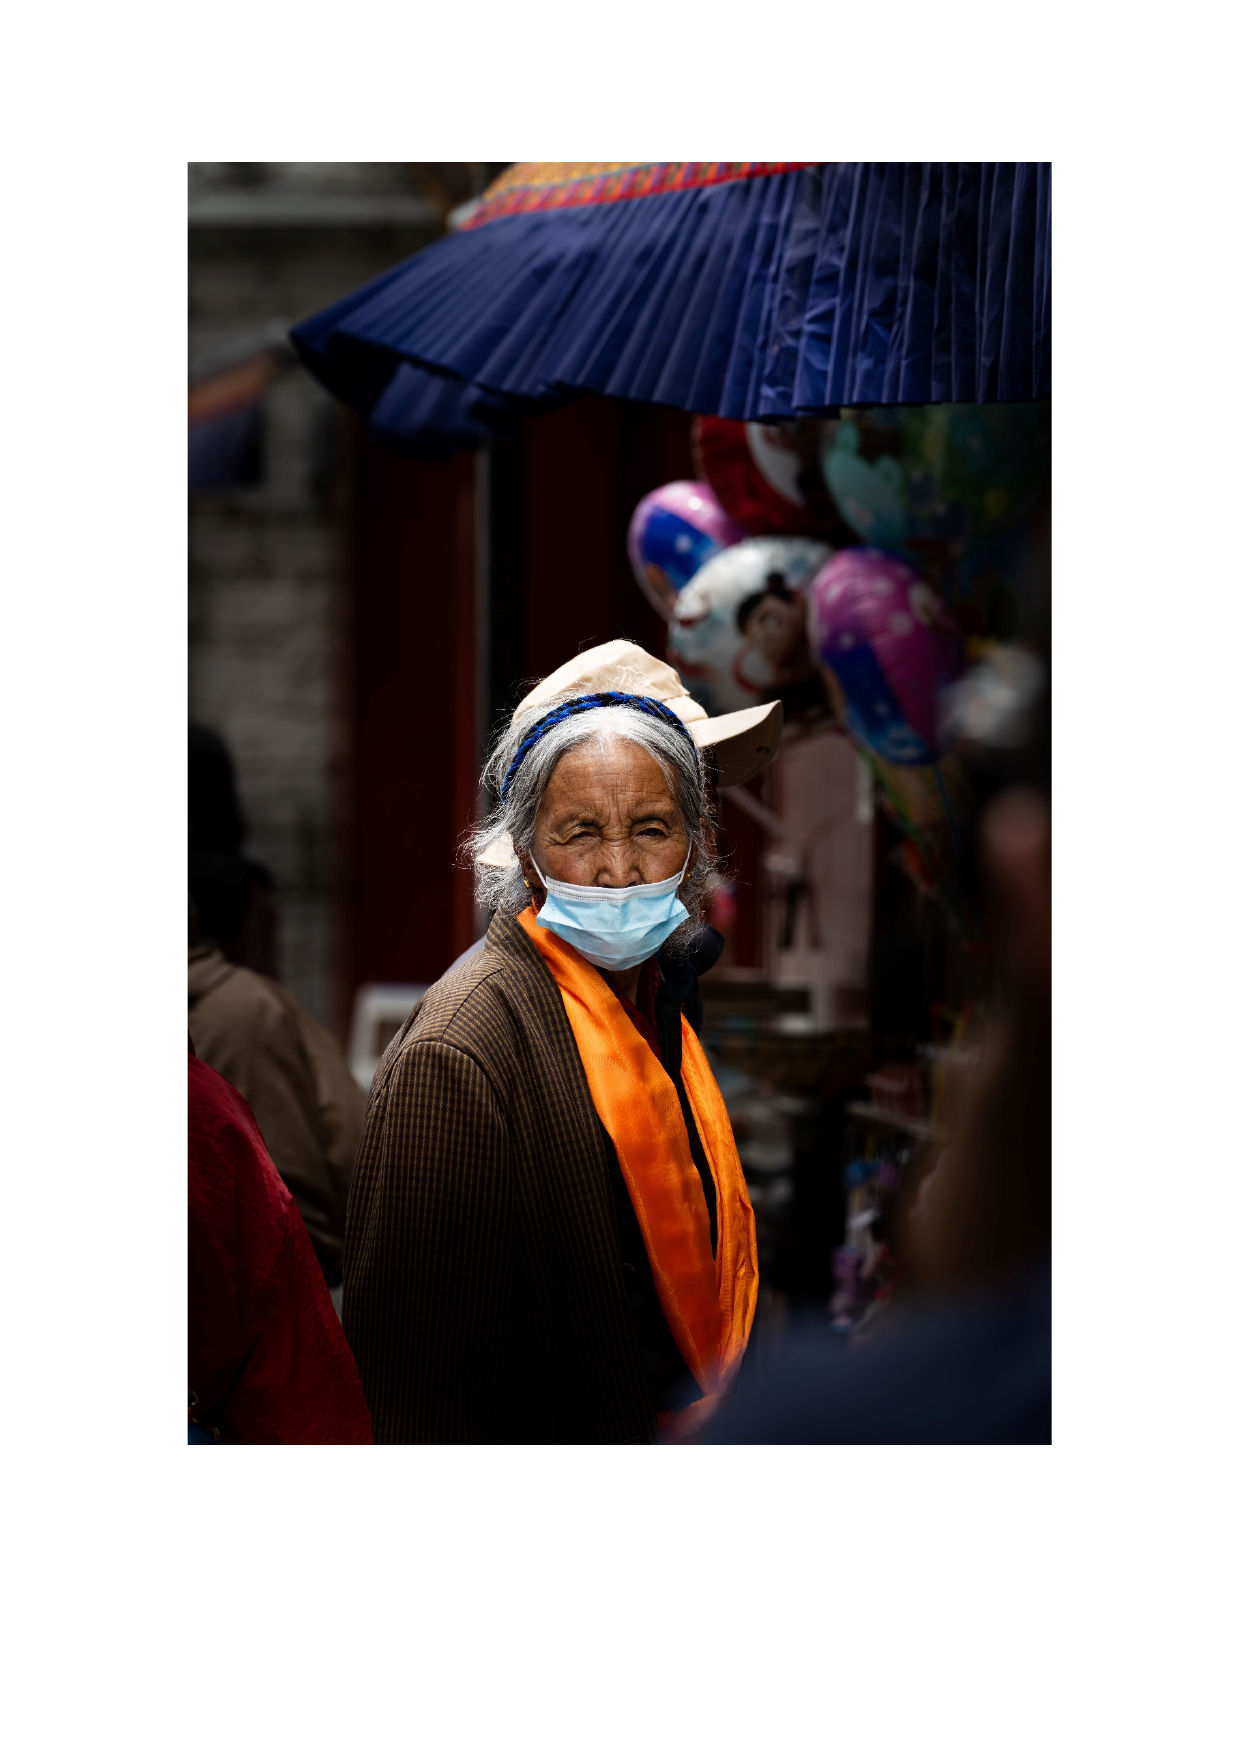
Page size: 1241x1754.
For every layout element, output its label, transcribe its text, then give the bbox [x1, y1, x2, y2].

picture [187, 162, 1052, 1445]
